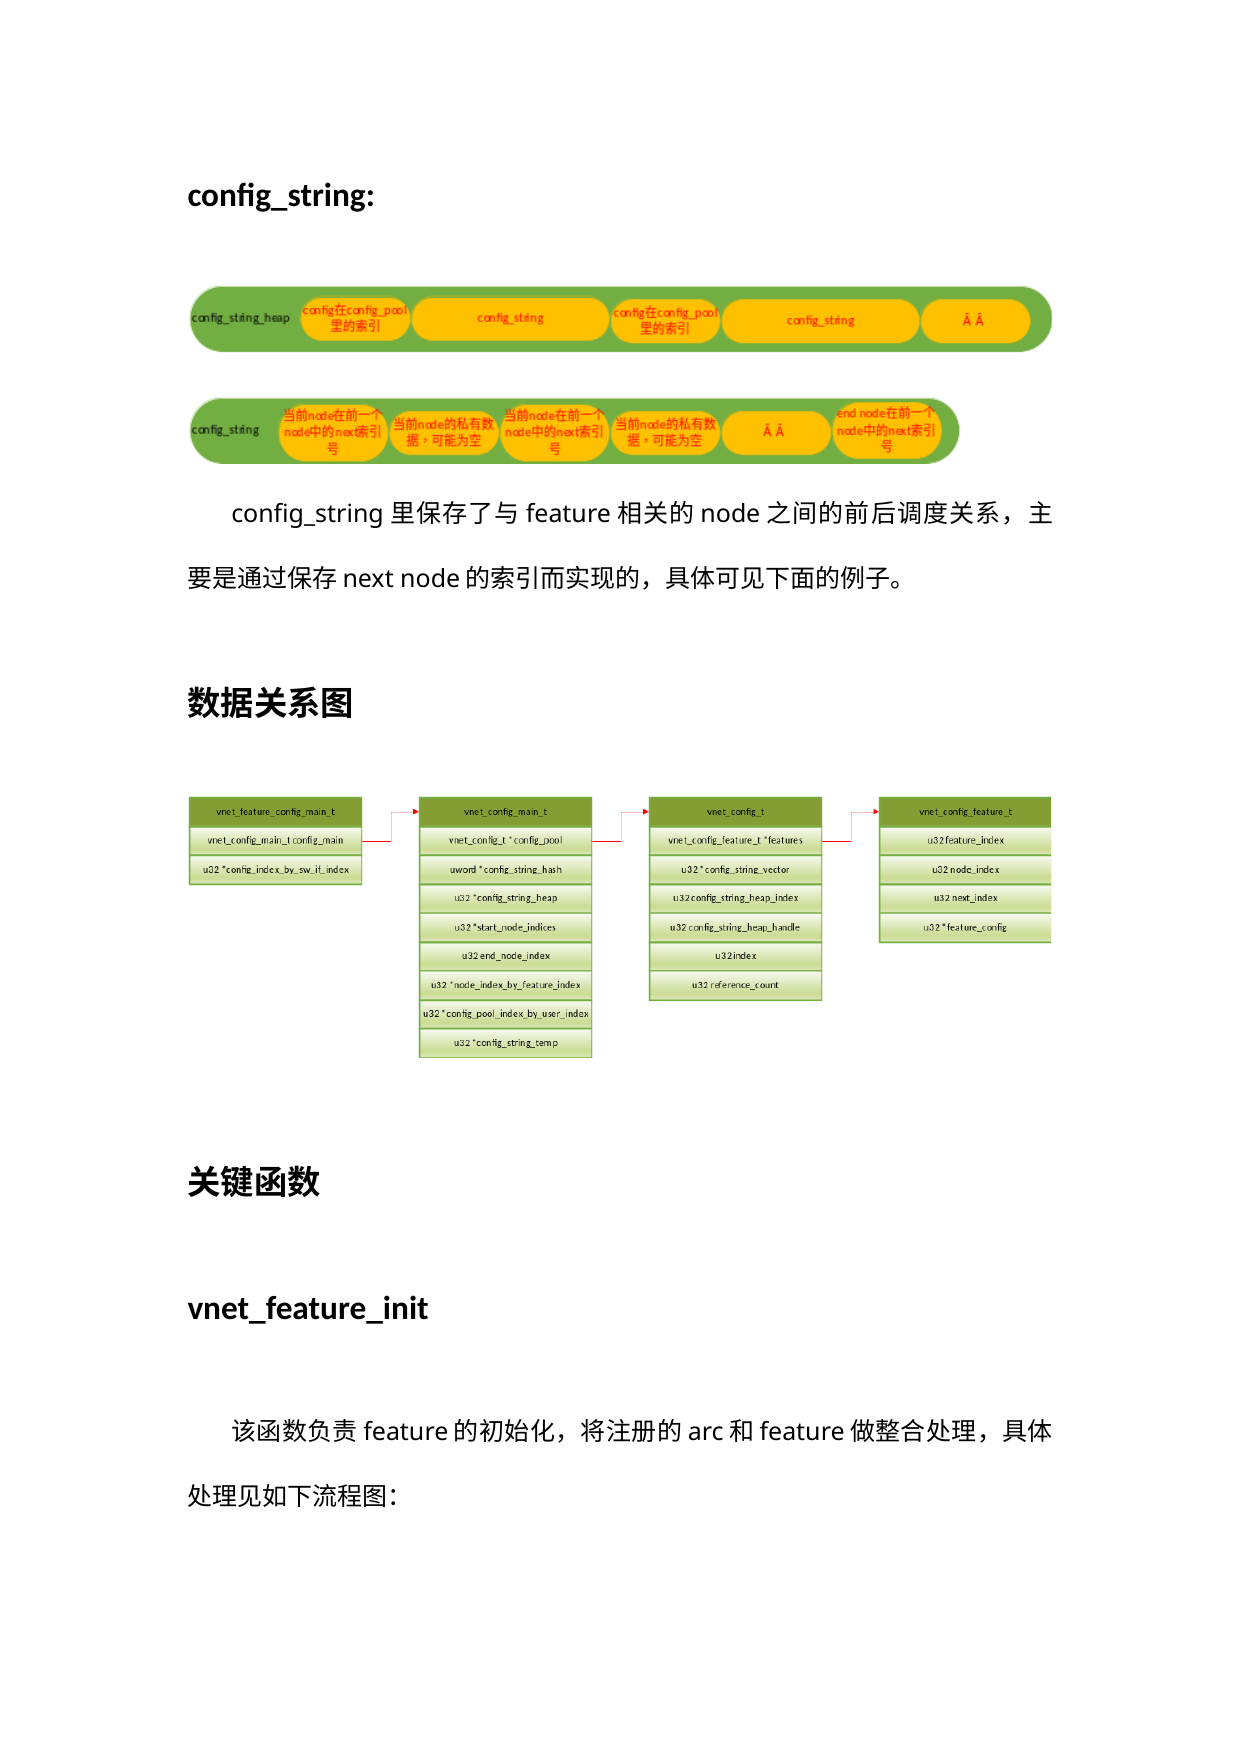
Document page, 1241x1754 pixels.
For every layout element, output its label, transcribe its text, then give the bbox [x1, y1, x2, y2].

subtitle 数据关系图 [187, 668, 1053, 733]
text config_string里保存了与feature相关的node之间的前后调度关系，主要是通过保存next node的索引而实现的，具体可见下面的例子。 [187, 479, 1053, 609]
text 该函数负责feature的初始化，将注册的arc和feature做整合处理，具体处理见如下流程图： [187, 1397, 1053, 1527]
subtitle 关键函数 [187, 1148, 1053, 1213]
subtitle vnet_feature_init [187, 1275, 1053, 1340]
subtitle config_string: [187, 162, 1053, 227]
